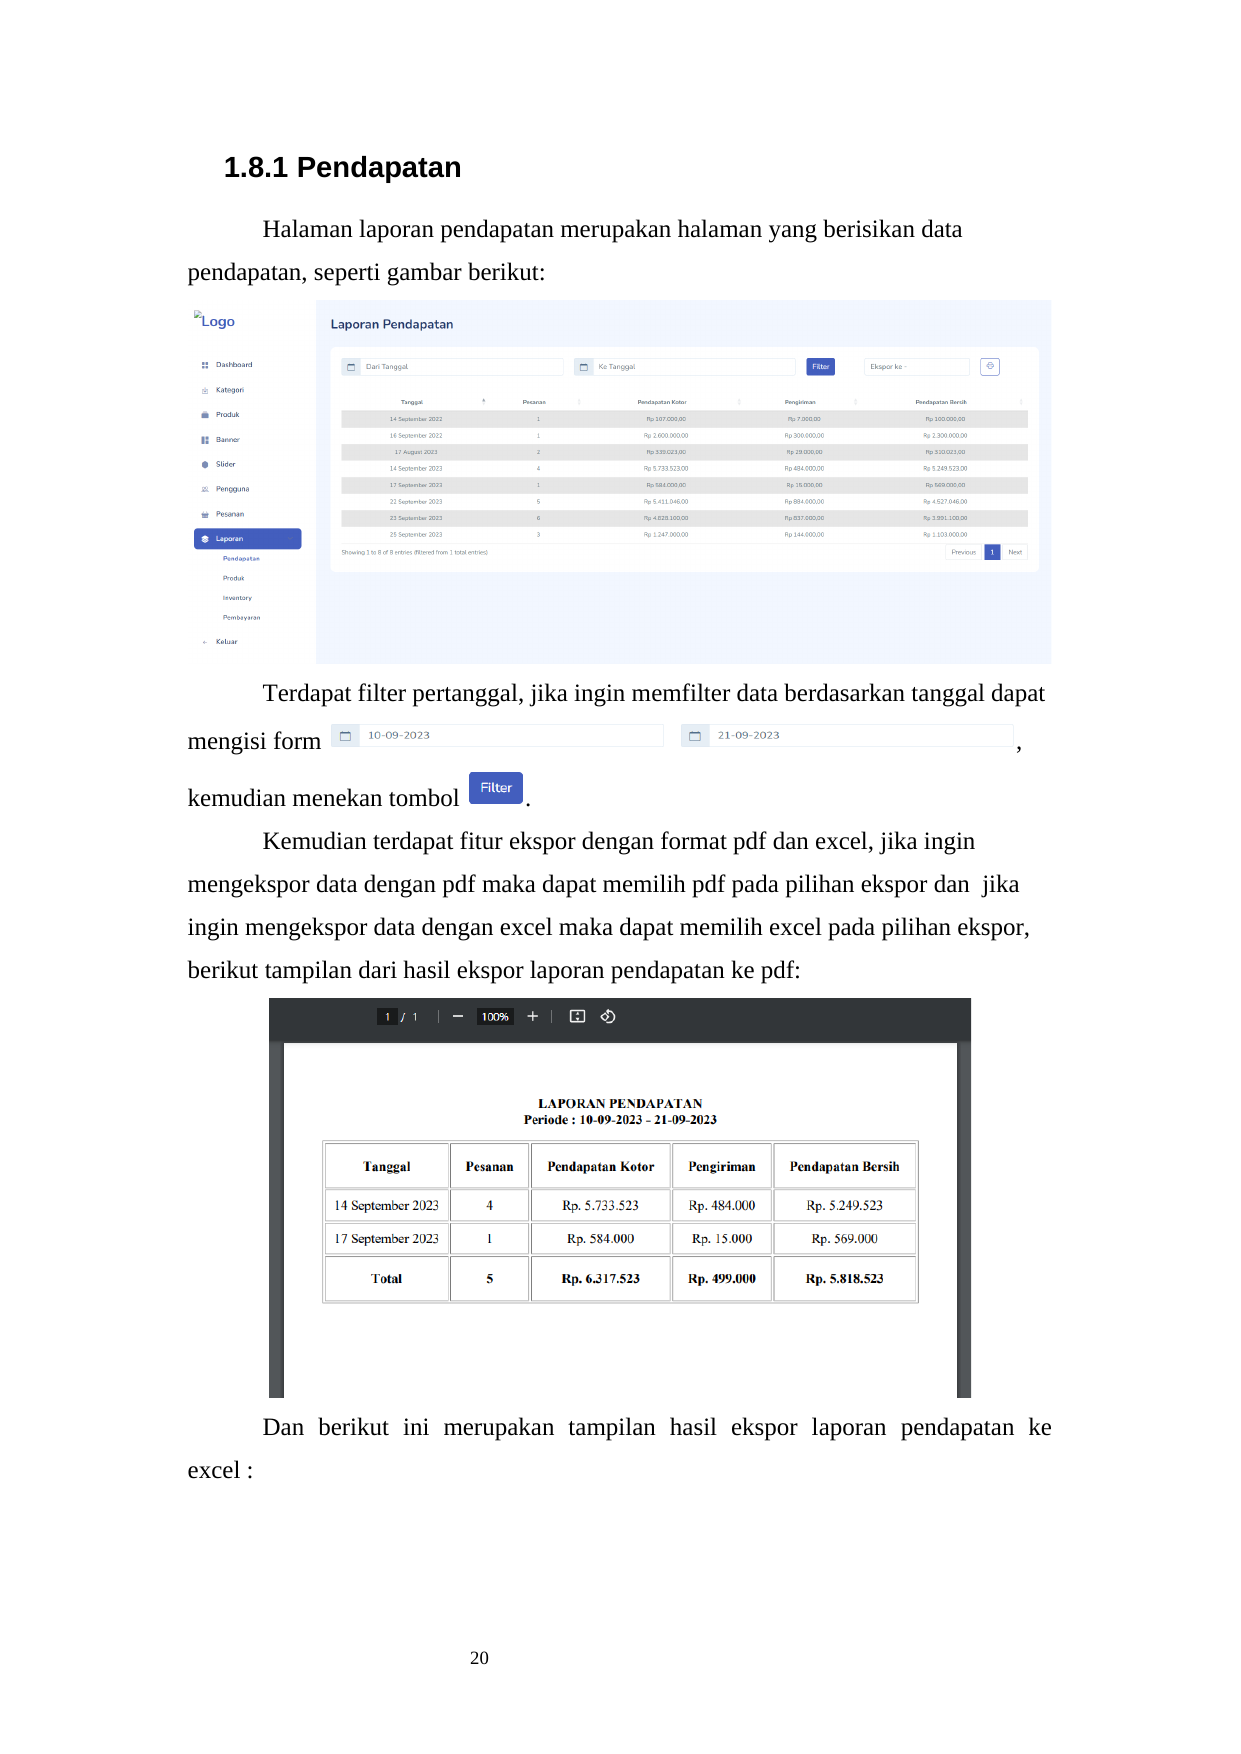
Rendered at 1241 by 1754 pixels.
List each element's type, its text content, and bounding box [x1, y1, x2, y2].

subtitle Pendapatan [223, 150, 1053, 183]
picture [327, 721, 1016, 750]
text Halaman laporan pendapatan merupakan halaman yang berisikan data pendapatan, seperti gambar berikut: [187, 214, 1053, 286]
text Kemudian terdapat fitur ekspor dengan format pdf dan excel, jika ingin mengekspor data dengan pdf maka dapat memilih pdf pada pilihan ekspor dan jika ingin mengekspor data dengan excel maka dapat memilih excel pada pilihan ekspor, berikut tampilan dari hasil ekspor laporan pendapatan ke pdf: [187, 826, 1053, 984]
text Dan berikut ini merupakan tampilan hasil ekspor laporan pendapatan ke excel : [187, 1412, 1053, 1484]
picture [269, 998, 972, 1398]
text Terdapat filter pertanggal, jika ingin memfilter data berdasarkan tanggal dapat mengisi form , kemudian menekan tombol . [187, 678, 1053, 812]
picture [466, 769, 525, 807]
picture [187, 300, 1052, 664]
